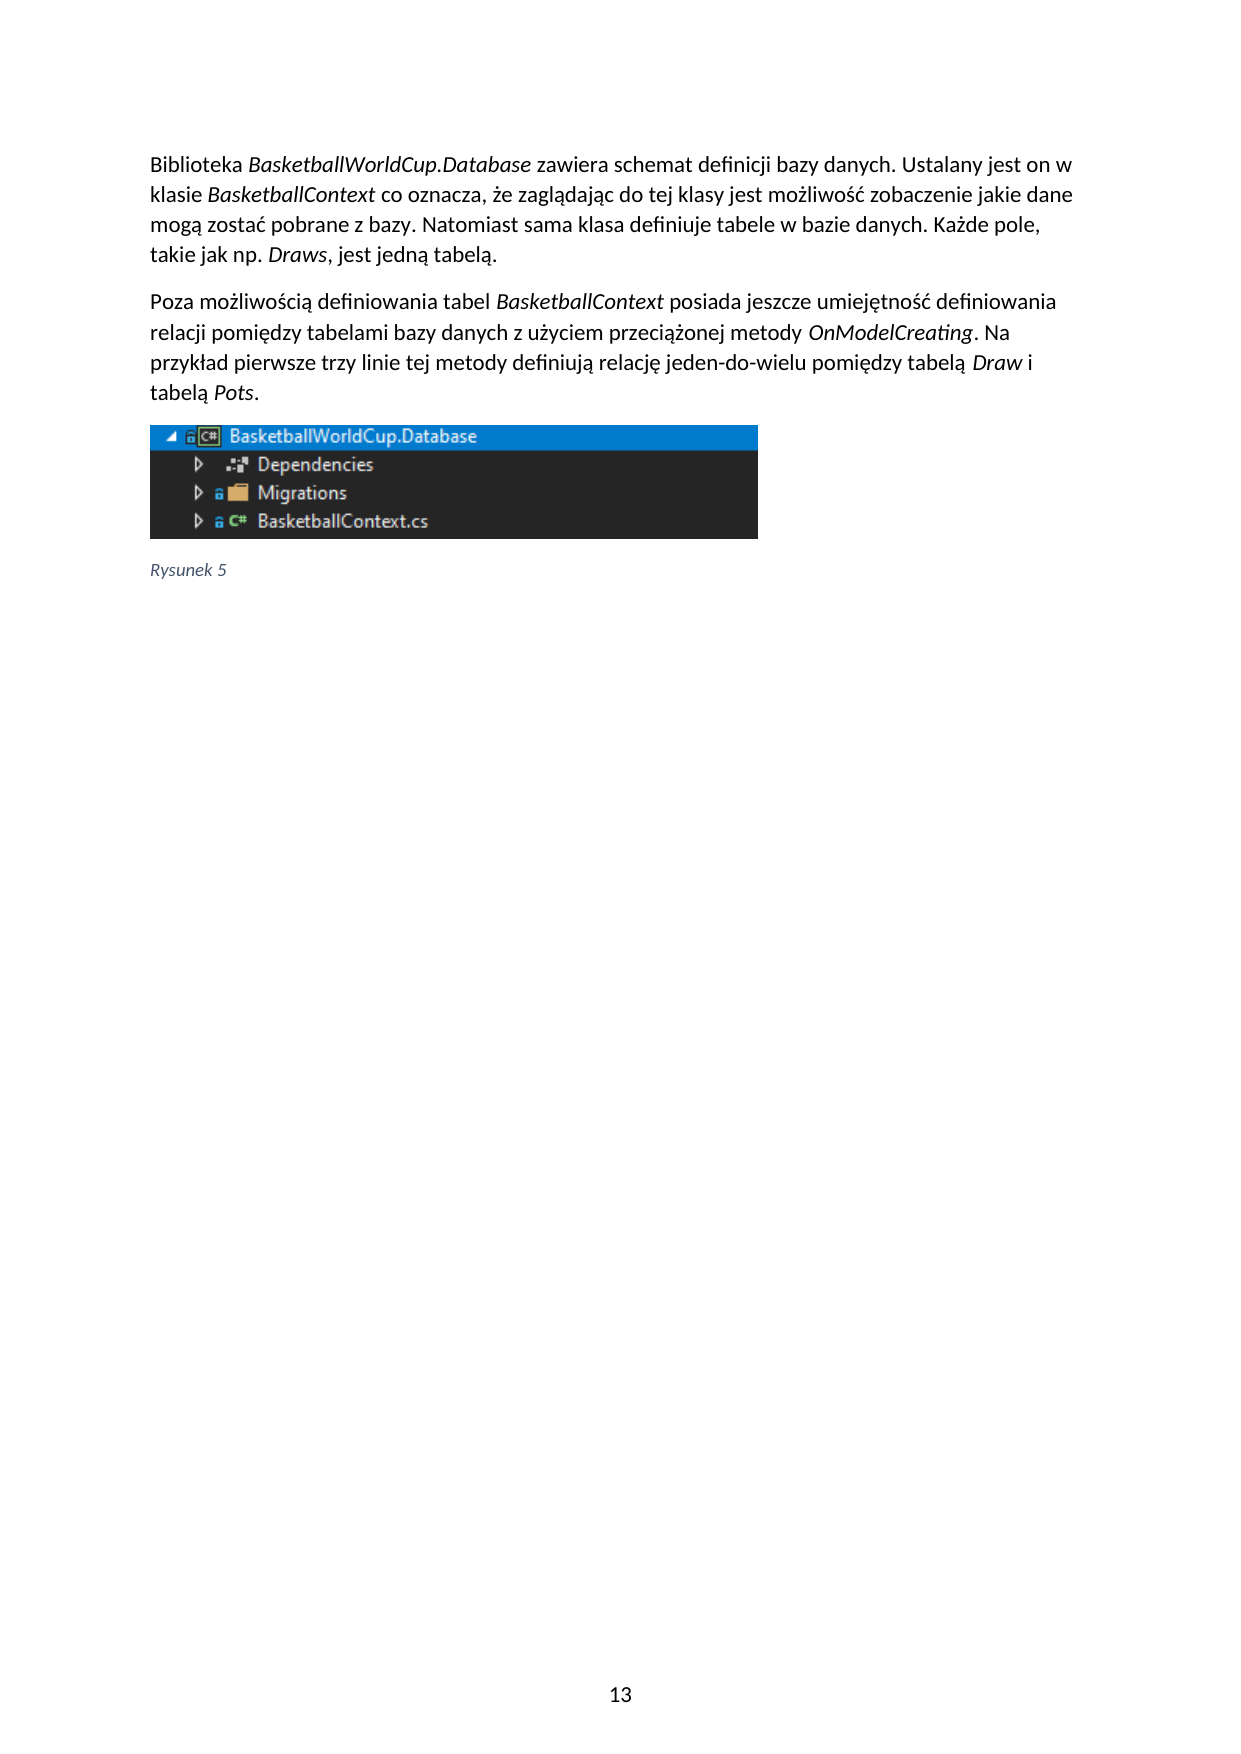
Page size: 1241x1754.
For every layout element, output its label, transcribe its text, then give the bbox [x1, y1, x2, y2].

text Biblioteka BasketballWorldCup.Database zawiera schemat definicji bazy danych. Ustalany jest on w klasie BasketballContext co oznacza, że zaglądając do tej klasy jest możliwość zobaczenie jakie dane mogą zostać pobrane z bazy. Natomiast sama klasa definiuje tabele w bazie danych. Każde pole, takie jak np. Draws, jest jedną tabelą. [150, 150, 1090, 269]
text Poza możliwością definiowania tabel BasketballContext posiada jeszcze umiejętność definiowania relacji pomiędzy tabelami bazy danych z użyciem przeciążonej metody OnModelCreating. Na przykład pierwsze trzy linie tej metody definiują relację jeden-do-wielu pomiędzy tabelą Draw i tabelą Pots. [150, 287, 1090, 406]
picture [150, 425, 758, 539]
